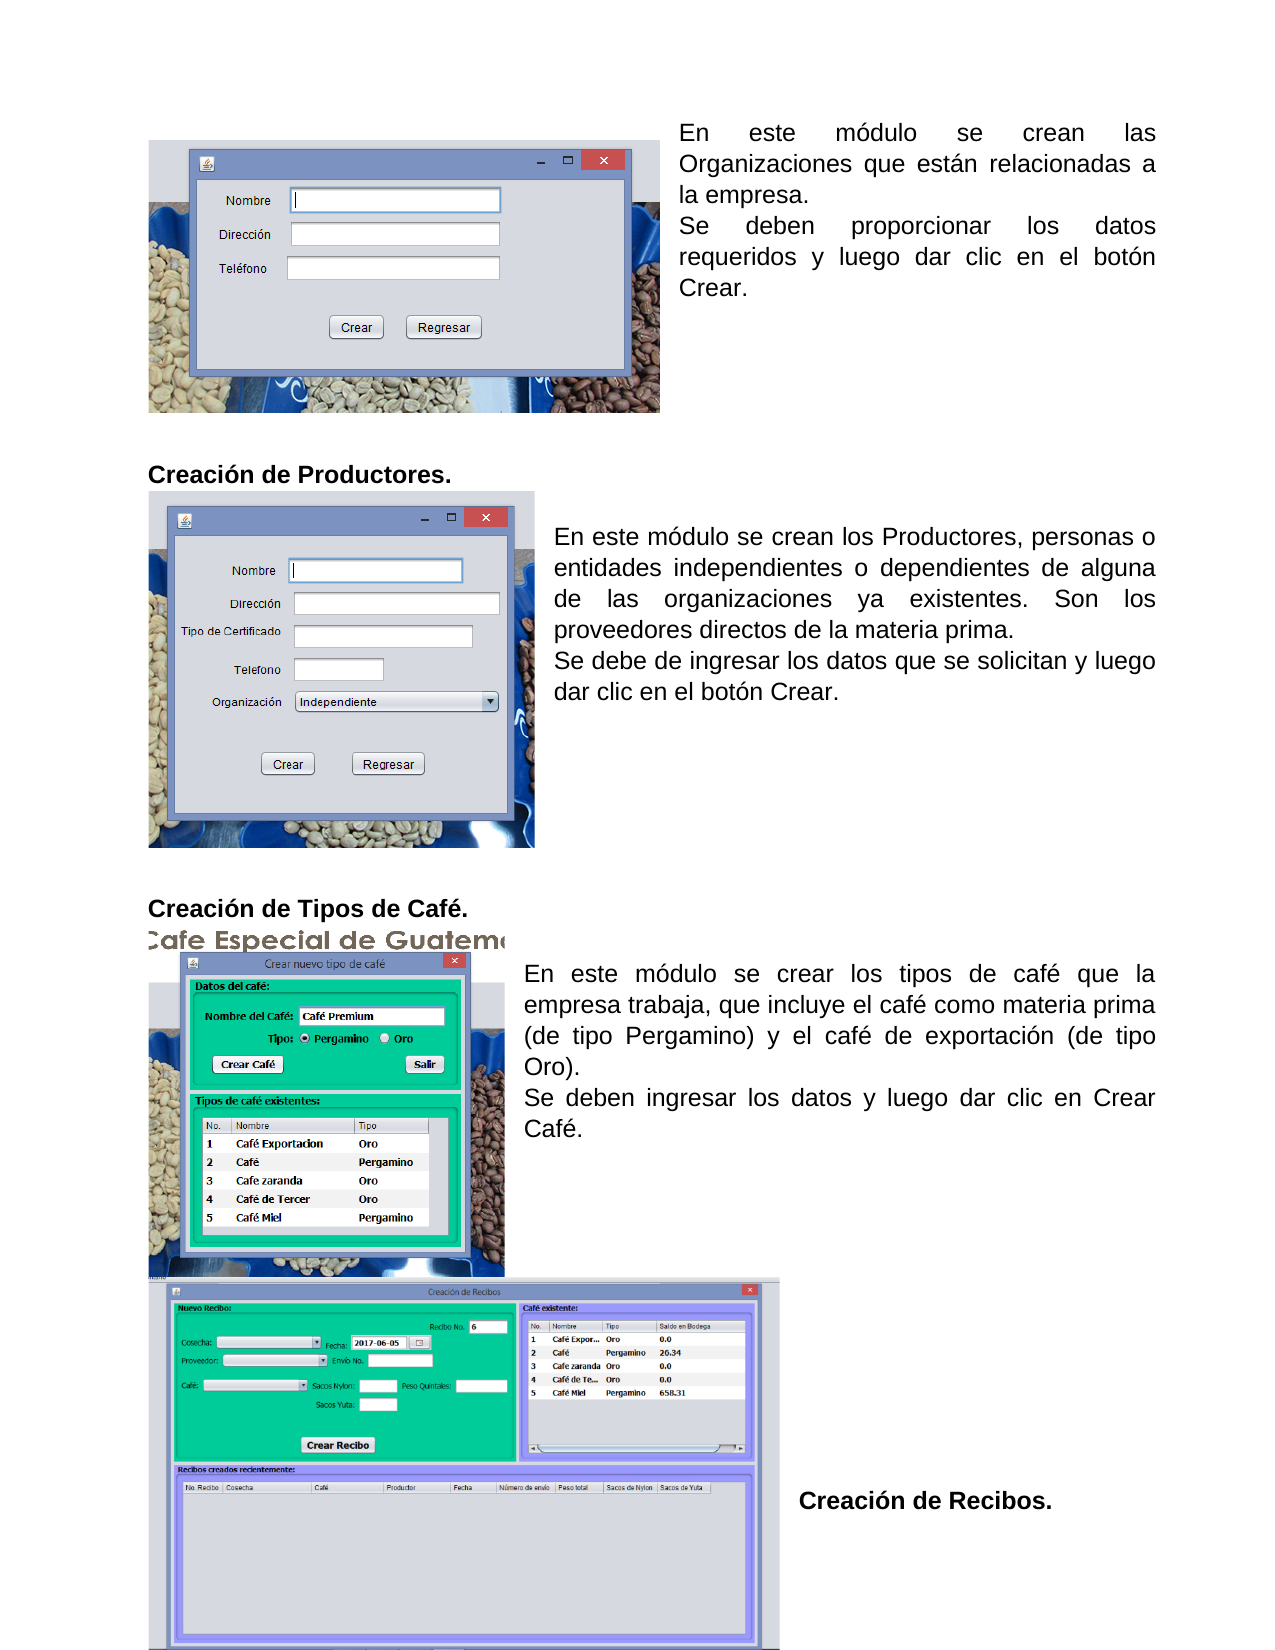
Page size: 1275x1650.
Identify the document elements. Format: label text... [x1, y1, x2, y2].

text Creación de Productores. [148, 459, 1157, 488]
picture [148, 117, 660, 413]
text Se deben ingresar los datos y luego dar clic en Crear Café. [505, 1083, 1157, 1142]
text Creación de Tipos de Café. [148, 894, 1157, 923]
text Creación de Recibos. [780, 1486, 1157, 1515]
picture [148, 491, 535, 848]
text Se deben proporcionar los datos requeridos y luego dar clic en el botón Crear. [660, 211, 1157, 302]
text En este módulo se crean las Organizaciones que están relacionadas a la empresa. [660, 118, 1157, 209]
text Se debe de ingresar los datos que se solicitan y luego dar clic en el botón Crear. [535, 646, 1157, 706]
text En este módulo se crean los Productores, personas o entidades independientes o dependientes de alguna de las organizaciones ya existentes. Son los proveedores directos de la materia prima. [535, 522, 1157, 643]
text En este módulo se crear los tipos de café que la empresa trabaja, que incluye el café como materia prima (de tipo Pergamino) y el café de exportación (de tipo Oro). [505, 958, 1157, 1080]
picture [148, 925, 780, 1650]
